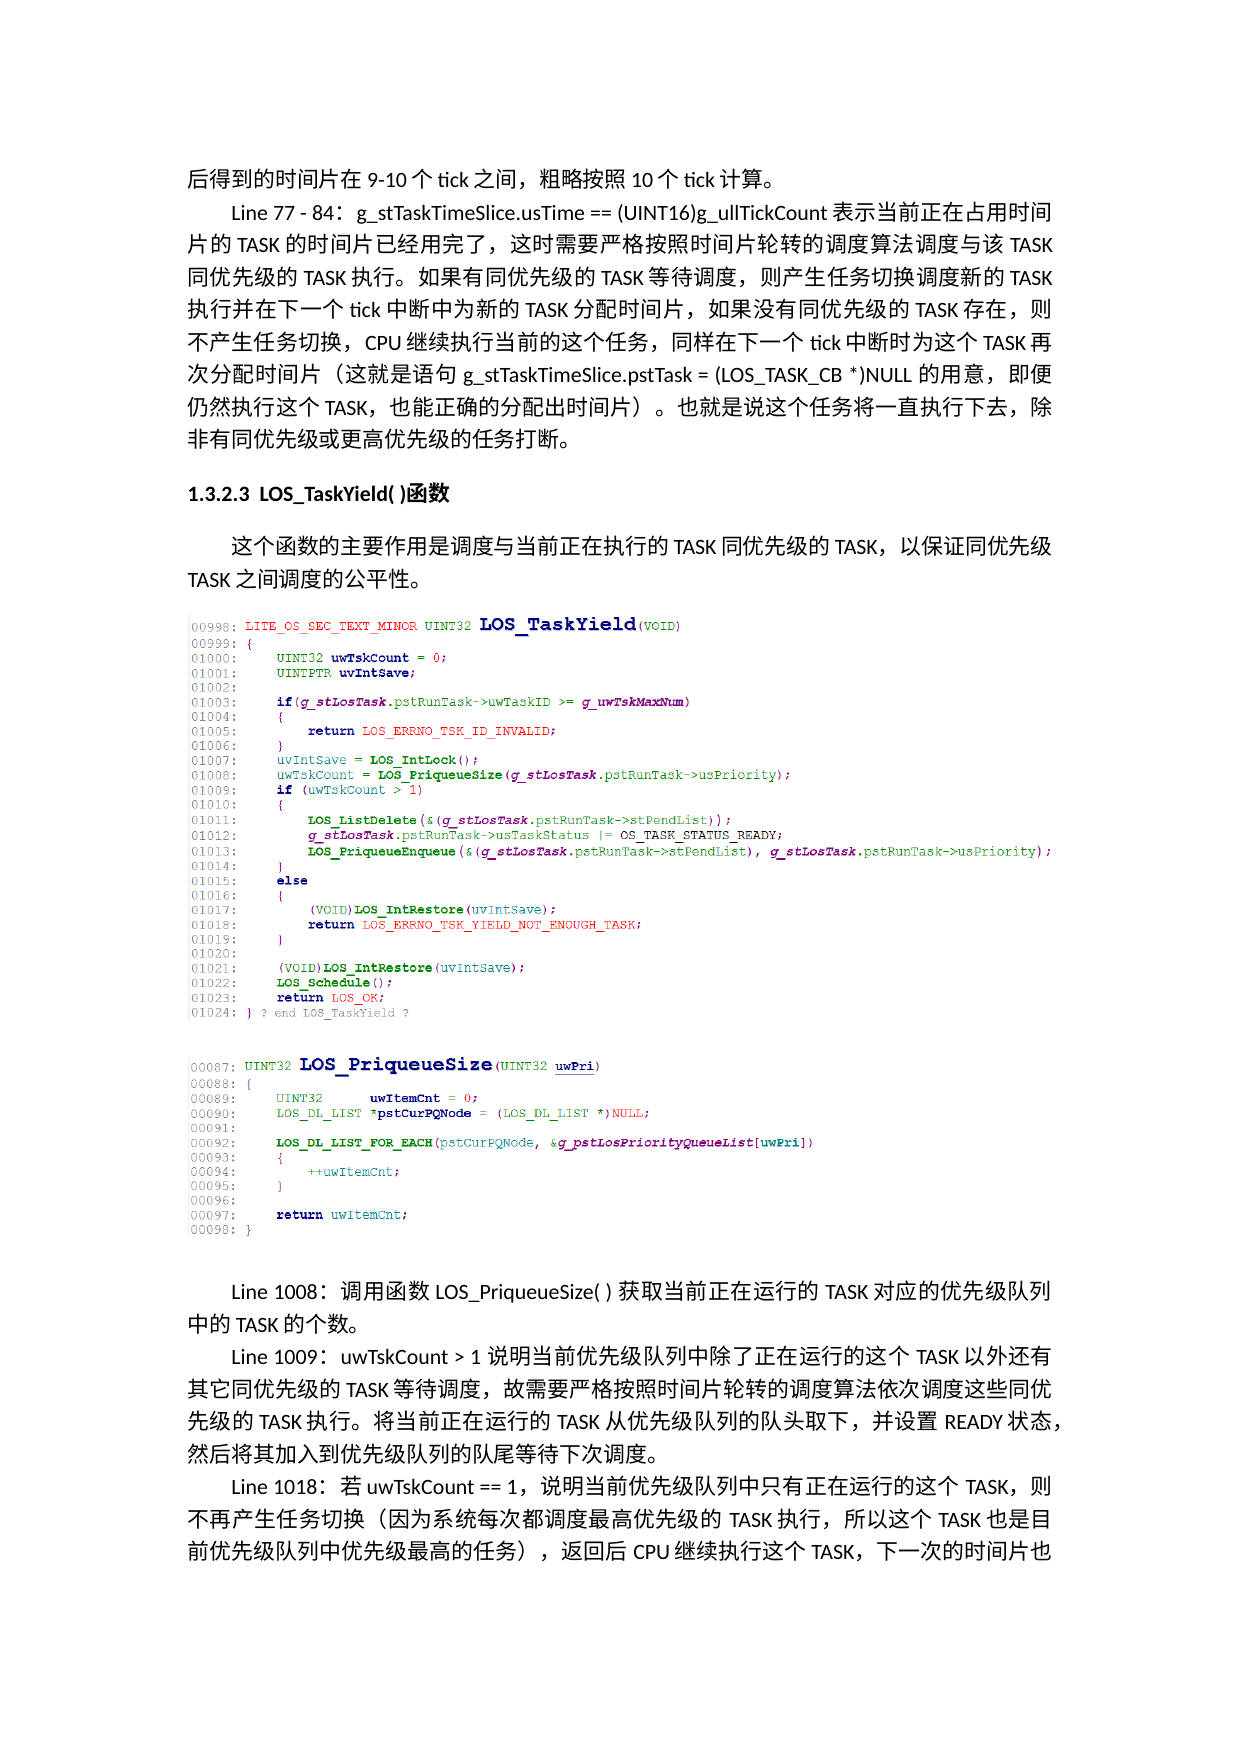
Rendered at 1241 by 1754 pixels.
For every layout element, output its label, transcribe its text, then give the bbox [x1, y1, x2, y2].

text Line 77 - 84：g_stTaskTimeSlice.usTime == (UINT16)g_ullTickCount表示当前正在占用时间片的TASK的时间片已经用完了，这时需要严格按照时间片轮转的调度算法调度与该TASK同优先级的TASK执行。如果有同优先级的TASK等待调度，则产生任务切换调度新的TASK执行并在下一个tick中断中为新的TASK分配时间片，如果没有同优先级的TASK存在，则不产生任务切换，CPU继续执行当前的这个任务，同样在下一个tick中断时为这个TASK再次分配时间片（这就是语句g_stTaskTimeSlice.pstTask = (LOS_TASK_CB *)NULL的用意，即便仍然执行这个TASK，也能正确的分配出时间片）。也就是说这个任务将一直执行下去，除非有同优先级或更高优先级的任务打断。 [187, 194, 1053, 454]
picture [187, 614, 1053, 1021]
text 1.3.2.3 LOS_TaskYield( )函数 [187, 475, 1053, 508]
picture [187, 1057, 1052, 1237]
text Line 1008：调用函数LOS_PriqueueSize( ) 获取当前正在运行的TASK对应的优先级队列中的TASK的个数。 [187, 1274, 1053, 1339]
text 这个函数的主要作用是调度与当前正在执行的TASK同优先级的TASK，以保证同优先级TASK之间调度的公平性。 [187, 529, 1053, 594]
text Line 1009：uwTskCount > 1 说明当前优先级队列中除了正在运行的这个TASK以外还有其它同优先级的TASK等待调度，故需要严格按照时间片轮转的调度算法依次调度这些同优先级的TASK执行。将当前正在运行的TASK从优先级队列的队头取下，并设置READY状态，然后将其加入到优先级队列的队尾等待下次调度。 [187, 1339, 1053, 1469]
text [187, 162, 1053, 194]
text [187, 1469, 1053, 1566]
